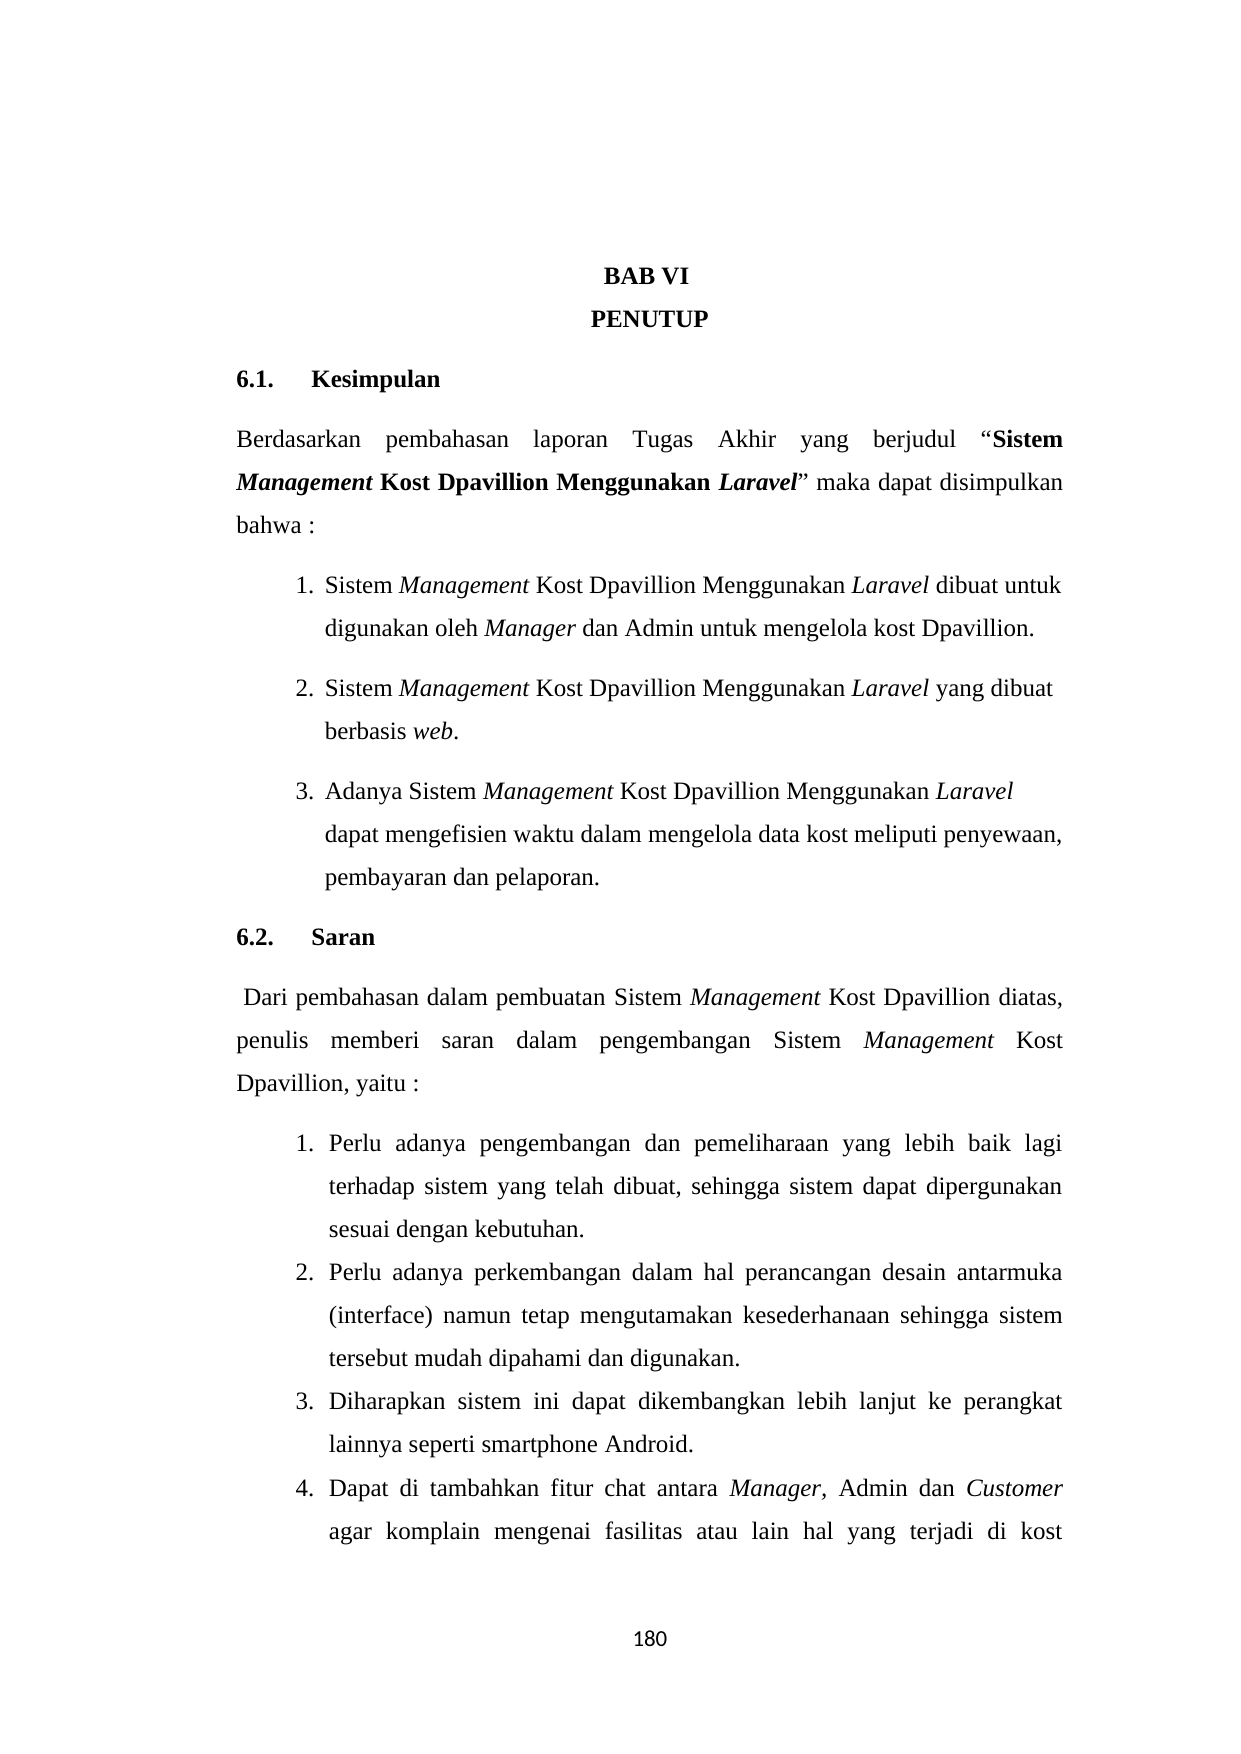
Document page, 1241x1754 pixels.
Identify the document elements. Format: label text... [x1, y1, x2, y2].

list Diharapkan sistem ini dapat dikembangkan lebih lanjut ke perangkat lainnya seperti smartphone Android. [295, 1386, 1063, 1458]
list Perlu adanya pengembangan dan pemeliharaan yang lebih baik lagi terhadap sistem yang telah dibuat, sehingga sistem dapat dipergunakan sesuai dengan kebutuhan. [295, 1128, 1063, 1243]
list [295, 1473, 1063, 1544]
subtitle Saran [236, 922, 1063, 951]
list Adanya Sistem Management Kost Dpavillion Menggunakan Laravel dapat mengefisien waktu dalam mengelola data kost meliputi penyewaan, pembayaran dan pelaporan. [295, 776, 1063, 891]
list Sistem Management Kost Dpavillion Menggunakan Laravel dibuat untuk digunakan oleh Manager dan Admin untuk mengelola kost Dpavillion. [295, 570, 1063, 642]
list Sistem Management Kost Dpavillion Menggunakan Laravel yang dibuat berbasis web. [295, 673, 1063, 745]
list Perlu adanya perkembangan dalam hal perancangan desain antarmuka (interface) namun tetap mengutamakan kesederhanaan sehingga sistem tersebut mudah dipahami dan digunakan. [295, 1257, 1063, 1372]
subtitle Kesimpulan [236, 364, 1063, 393]
text Dari pembahasan dalam pembuatan Sistem Management Kost Dpavillion diatas, penulis memberi saran dalam pengembangan Sistem Management Kost Dpavillion, yaitu : [236, 982, 1063, 1097]
text Berdasarkan pembahasan laporan Tugas Akhir yang berjudul “Sistem Management Kost Dpavillion Menggunakan Laravel” maka dapat disimpulkan bahwa : [236, 424, 1063, 539]
subtitle BAB VI PENUTUP [236, 261, 1063, 333]
